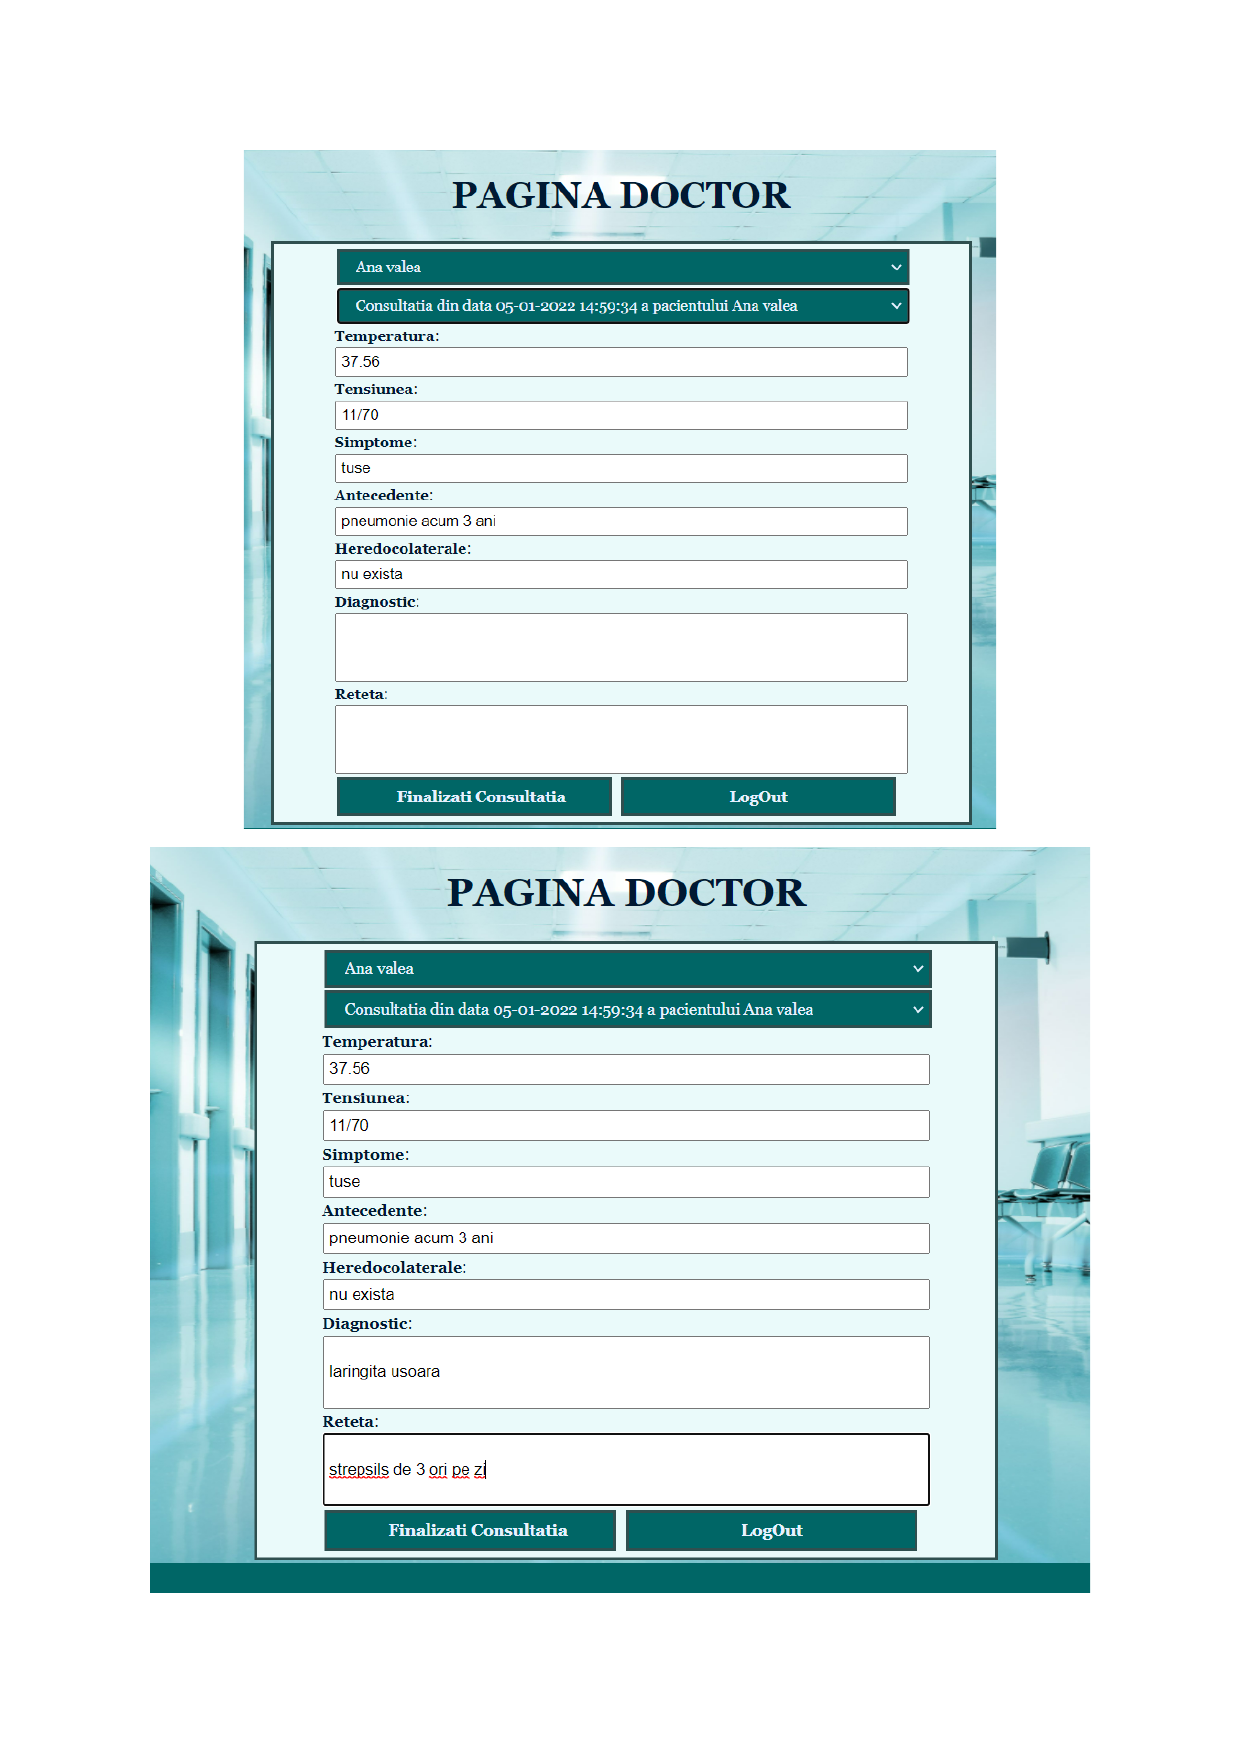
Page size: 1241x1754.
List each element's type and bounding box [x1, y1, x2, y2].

picture [243, 150, 997, 829]
picture [150, 847, 1091, 1593]
